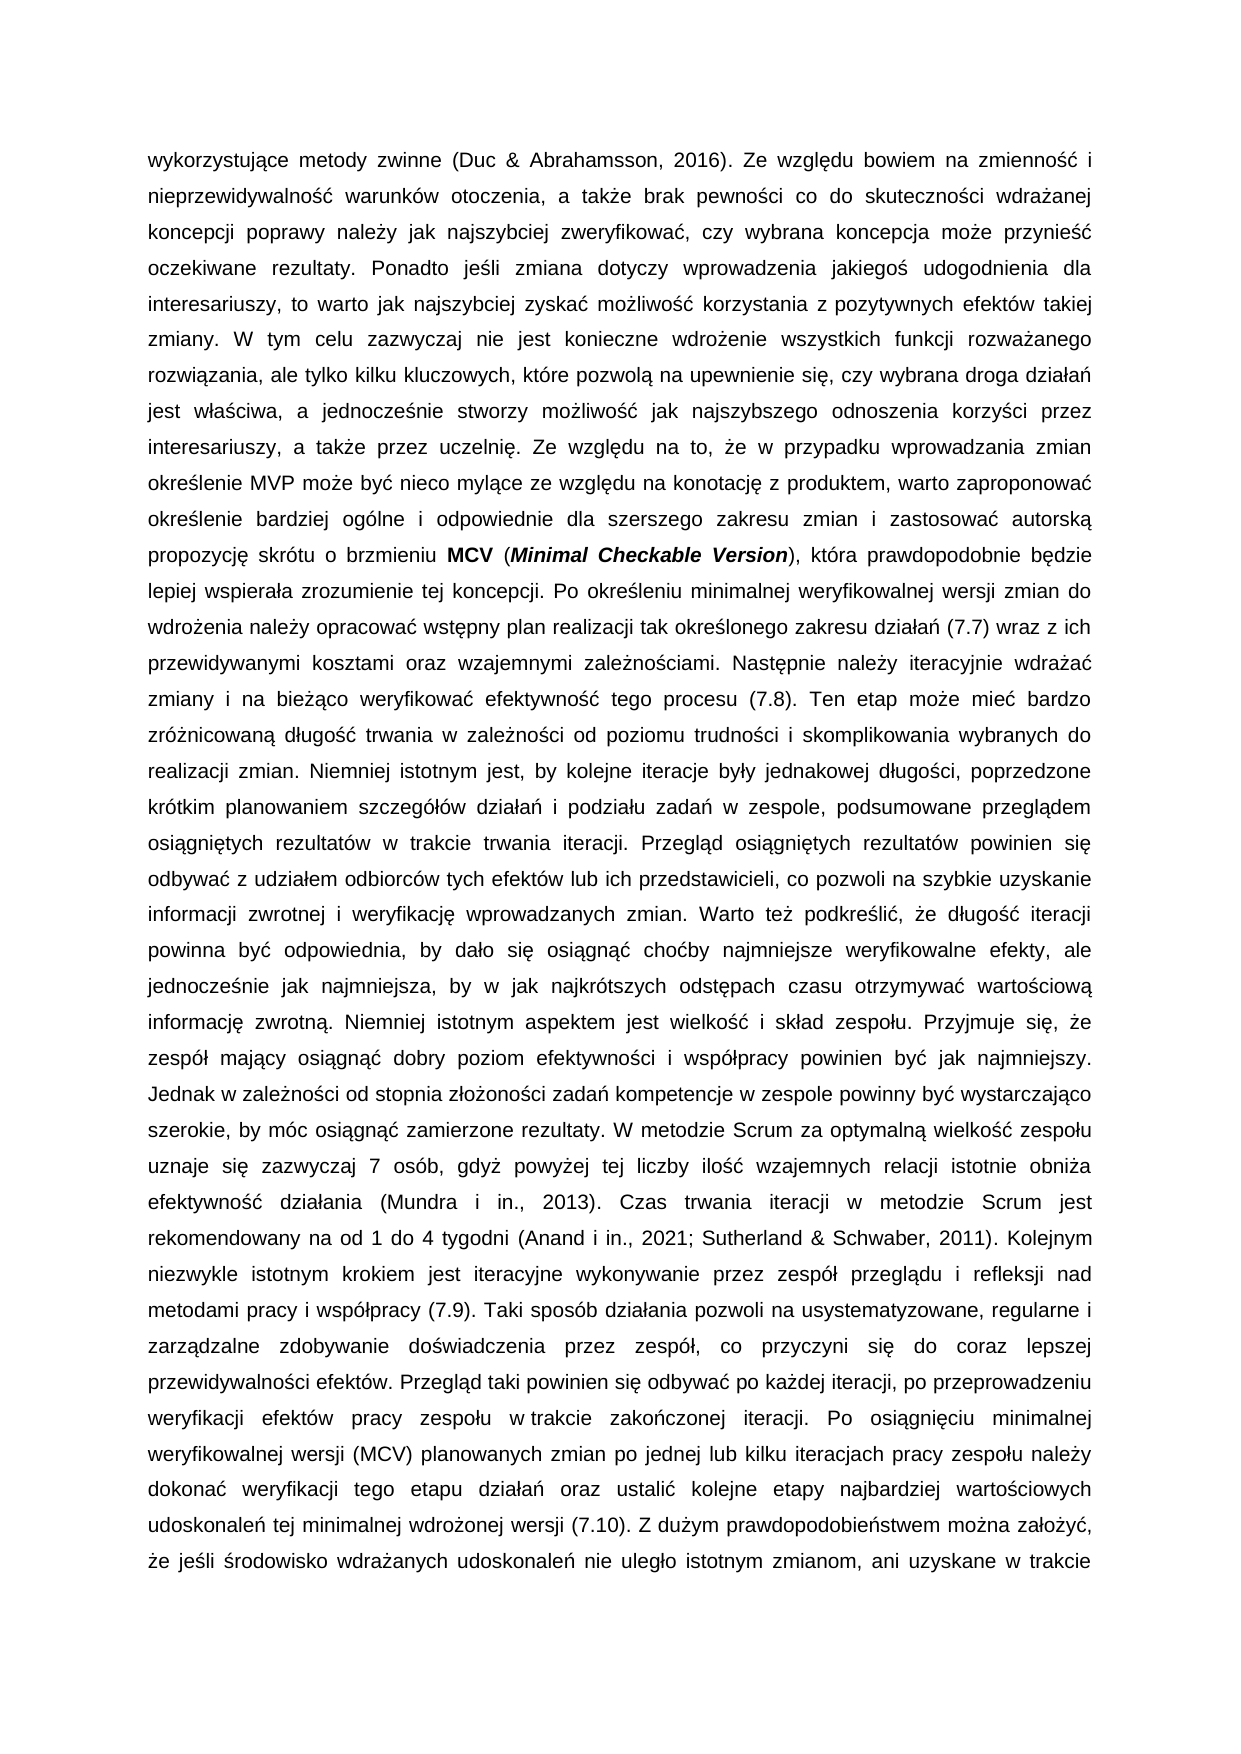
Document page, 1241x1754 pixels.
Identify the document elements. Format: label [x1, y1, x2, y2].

text [148, 148, 1093, 1573]
